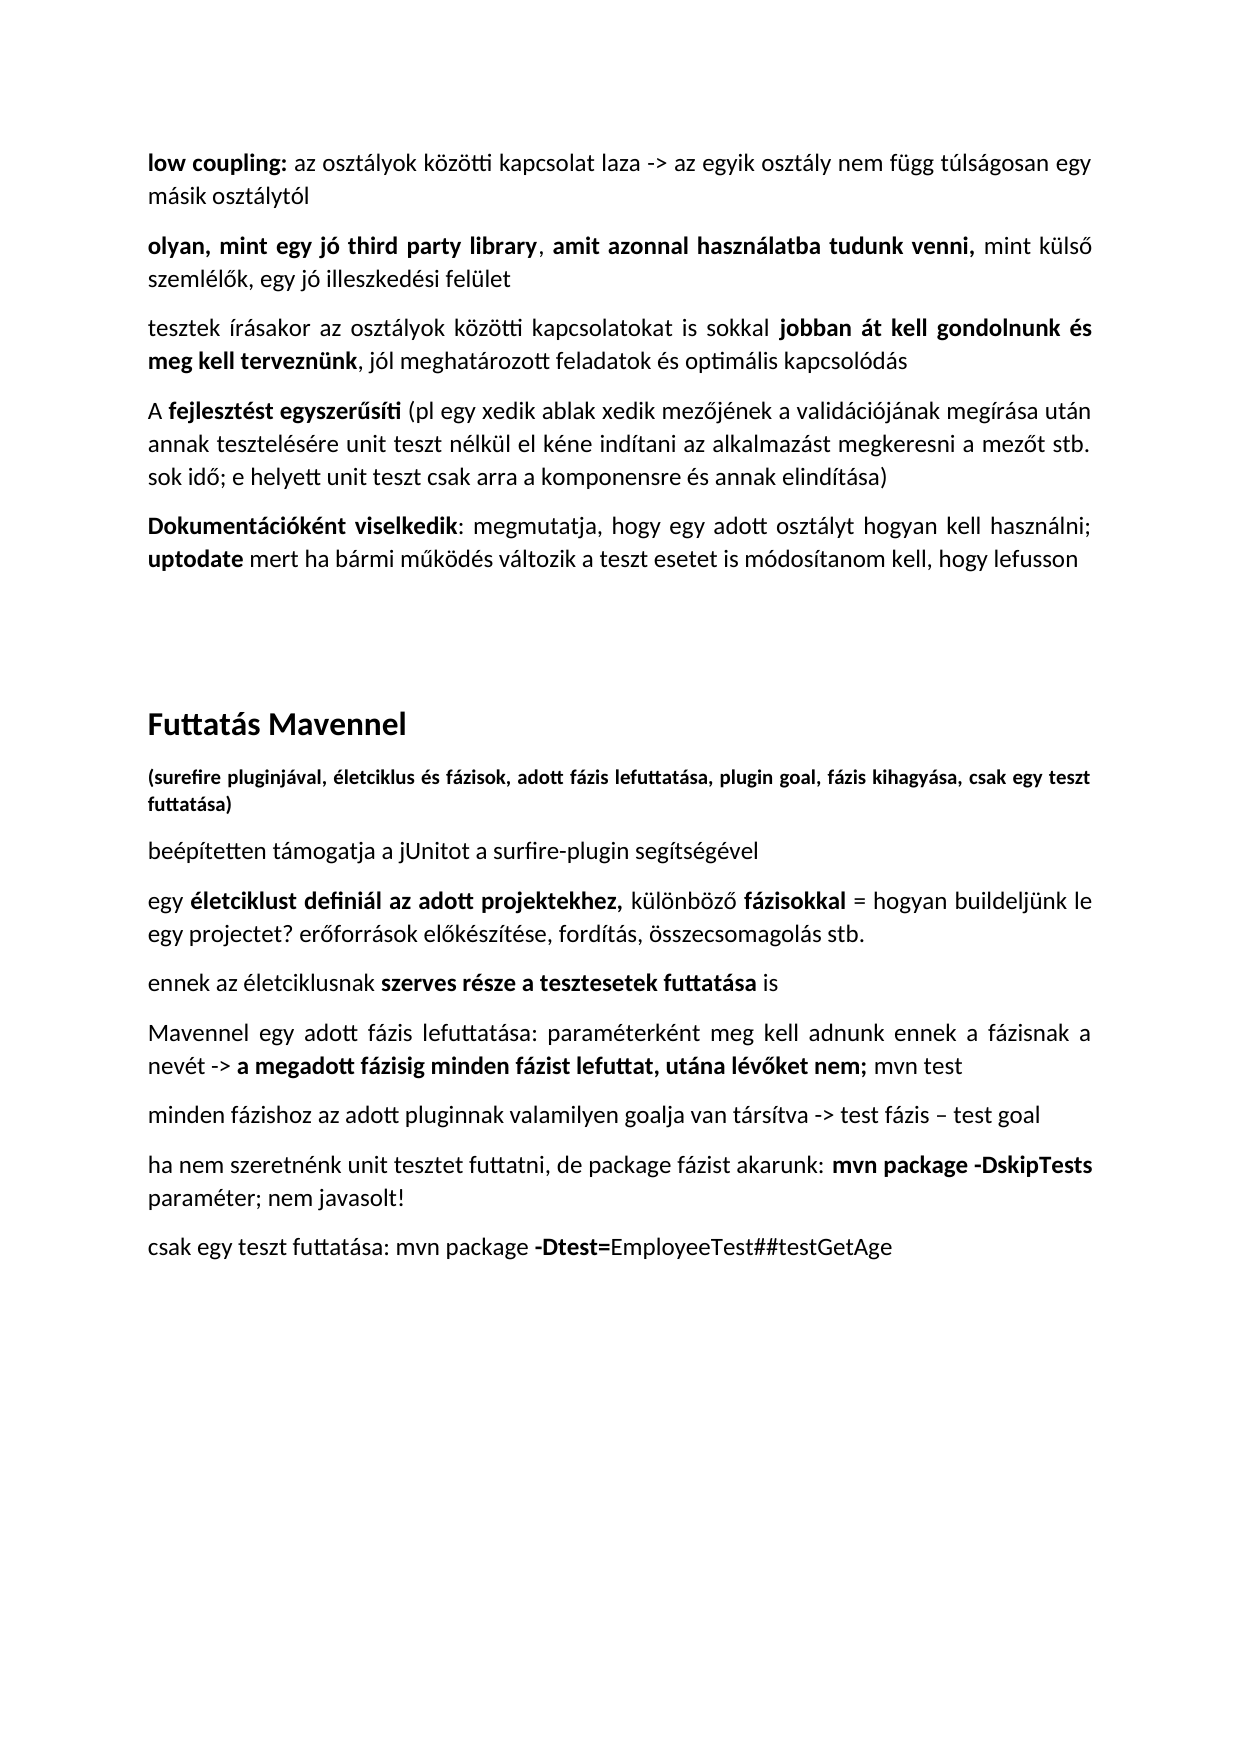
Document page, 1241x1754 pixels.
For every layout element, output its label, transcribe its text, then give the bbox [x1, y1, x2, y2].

text egy életciklust definiál az adott projektekhez, különböző fázisokkal = hogyan buildeljünk le egy projectet? erőforrások előkészítése, fordítás, összecsomagolás stb. [148, 885, 1093, 948]
text (surefire pluginjával, életciklus és fázisok, adott fázis lefuttatása, plugin goal, fázis kihagyása, csak egy teszt futtatása) [148, 764, 1093, 817]
text A fejlesztést egyszerűsíti (pl egy xedik ablak xedik mezőjének a validációjának megírása után annak tesztelésére unit teszt nélkül el kéne indítani az alkalmazást megkeresni a mezőt stb. sok idő; e helyett unit teszt csak arra a komponensre és annak elindítása) [148, 395, 1093, 491]
text Dokumentációként viselkedik: megmutatja, hogy egy adott osztályt hogyan kell használni; uptodate mert ha bármi működés változik a teszt esetet is módosítanom kell, hogy lefusson [148, 511, 1093, 574]
text csak egy teszt futtatása: mvn package -Dtest=EmployeeTest##testGetAge [148, 1232, 1093, 1262]
text olyan, mint egy jó third party library, amit azonnal használatba tudunk venni, mint külső szemlélők, egy jó illeszkedési felület [148, 230, 1093, 293]
text beépítetten támogatja a jUnitot a surfire-plugin segítségével [148, 835, 1093, 866]
text low coupling: az osztályok közötti kapcsolat laza -> az egyik osztály nem függ túlságosan egy másik osztálytól [148, 148, 1093, 211]
text Mavennel egy adott fázis lefuttatása: paraméterként meg kell adnunk ennek a fázisnak a nevét -> a megadott fázisig minden fázist lefuttat, utána lévőket nem; mvn test [148, 1017, 1093, 1080]
text tesztek írásakor az osztályok közötti kapcsolatokat is sokkal jobban át kell gondolnunk és meg kell terveznünk, jól meghatározott feladatok és optimális kapcsolódás [148, 313, 1093, 376]
text ha nem szeretnénk unit tesztet futtatni, de package fázist akarunk: mvn package -DskipTests paraméter; nem javasolt! [148, 1149, 1093, 1212]
text minden fázishoz az adott pluginnak valamilyen goalja van társítva -> test fázis – test goal [148, 1099, 1093, 1130]
text Futtatás Mavennel [148, 703, 1093, 744]
text ennek az életciklusnak szerves része a tesztesetek futtatása is [148, 967, 1093, 998]
